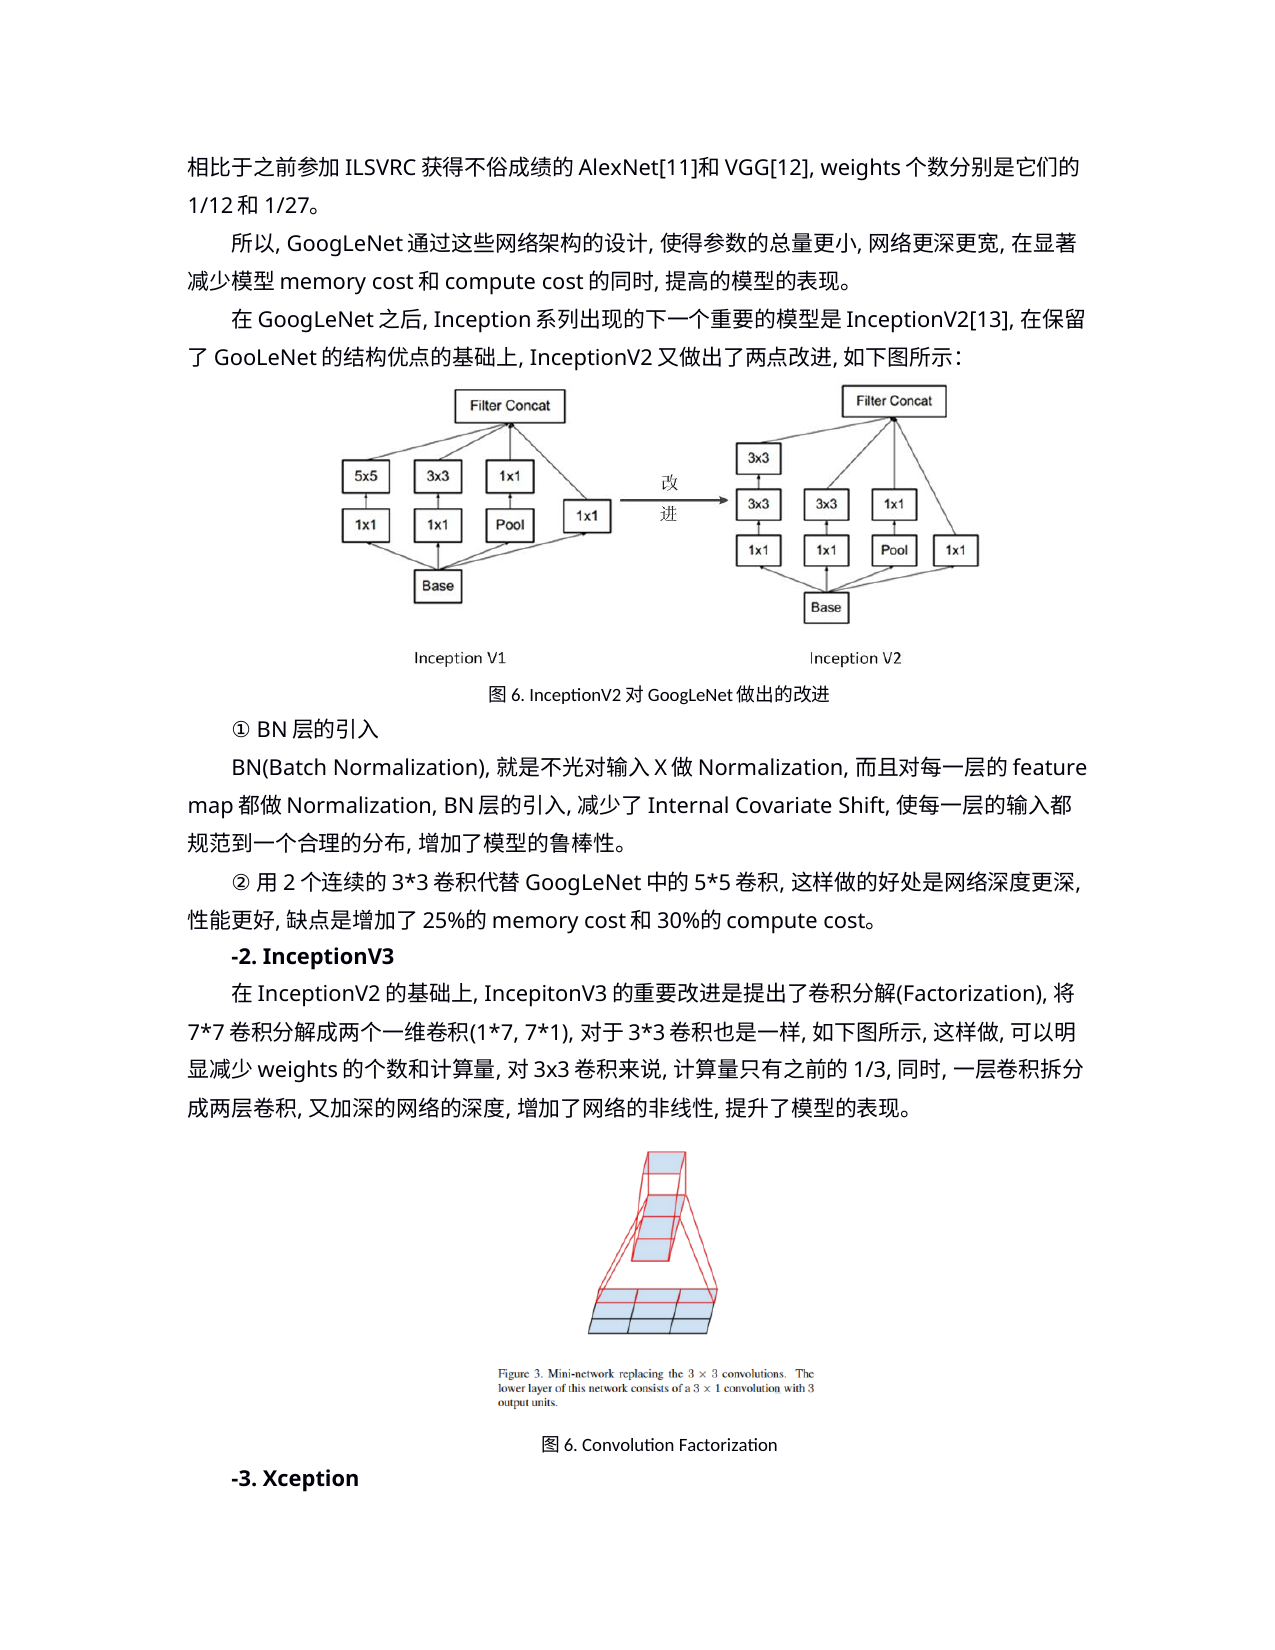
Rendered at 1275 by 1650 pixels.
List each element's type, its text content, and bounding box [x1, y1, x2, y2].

text 图6. Convolution Factorization [187, 1430, 1087, 1457]
picture [487, 1128, 832, 1424]
text ① BN层的引入 [187, 712, 1087, 744]
picture [333, 378, 986, 674]
text 在GoogLeNet之后, Inception系列出现的下一个重要的模型是InceptionV2[13], 在保留了GooLeNet的结构优点的基础上, InceptionV2又做出了两点改进, 如下图所示： [187, 302, 1087, 372]
text 图6. InceptionV2对GoogLeNet做出的改进 [187, 680, 1087, 707]
text ② 用2个连续的3*3卷积代替GoogLeNet中的5*5卷积, 这样做的好处是网络深度更深, 性能更好, 缺点是增加了25%的memory cost和30%的compute cost。 [187, 864, 1087, 934]
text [187, 150, 1087, 220]
text 所以, GoogLeNet通过这些网络架构的设计, 使得参数的总量更小, 网络更深更宽, 在显著减少模型memory cost和compute cost的同时, 提高的模型的表现。 [187, 226, 1087, 296]
text 在InceptionV2的基础上, IncepitonV3的重要改进是提出了卷积分解(Factorization), 将7*7卷积分解成两个一维卷积(1*7, 7*1), 对于3*3卷积也是一样, 如下图所示, 这样做, 可以明显减少weights的个数和计算量, 对3x3卷积来说, 计算量只有之前的1/3, 同时, 一层卷积拆分成两层卷积, 又加深的网络的深度, 增加了网络的非线性, 提升了模型的表现。 [187, 976, 1087, 1122]
text -2. InceptionV3 [187, 941, 1087, 971]
text BN(Batch Normalization), 就是不光对输入X做Normalization, 而且对每一层的feature map都做Normalization, BN层的引入, 减少了Internal Covariate Shift, 使每一层的输入都规范到一个合理的分布, 增加了模型的鲁棒性。 [187, 750, 1087, 858]
text -3. Xception [187, 1463, 1087, 1493]
